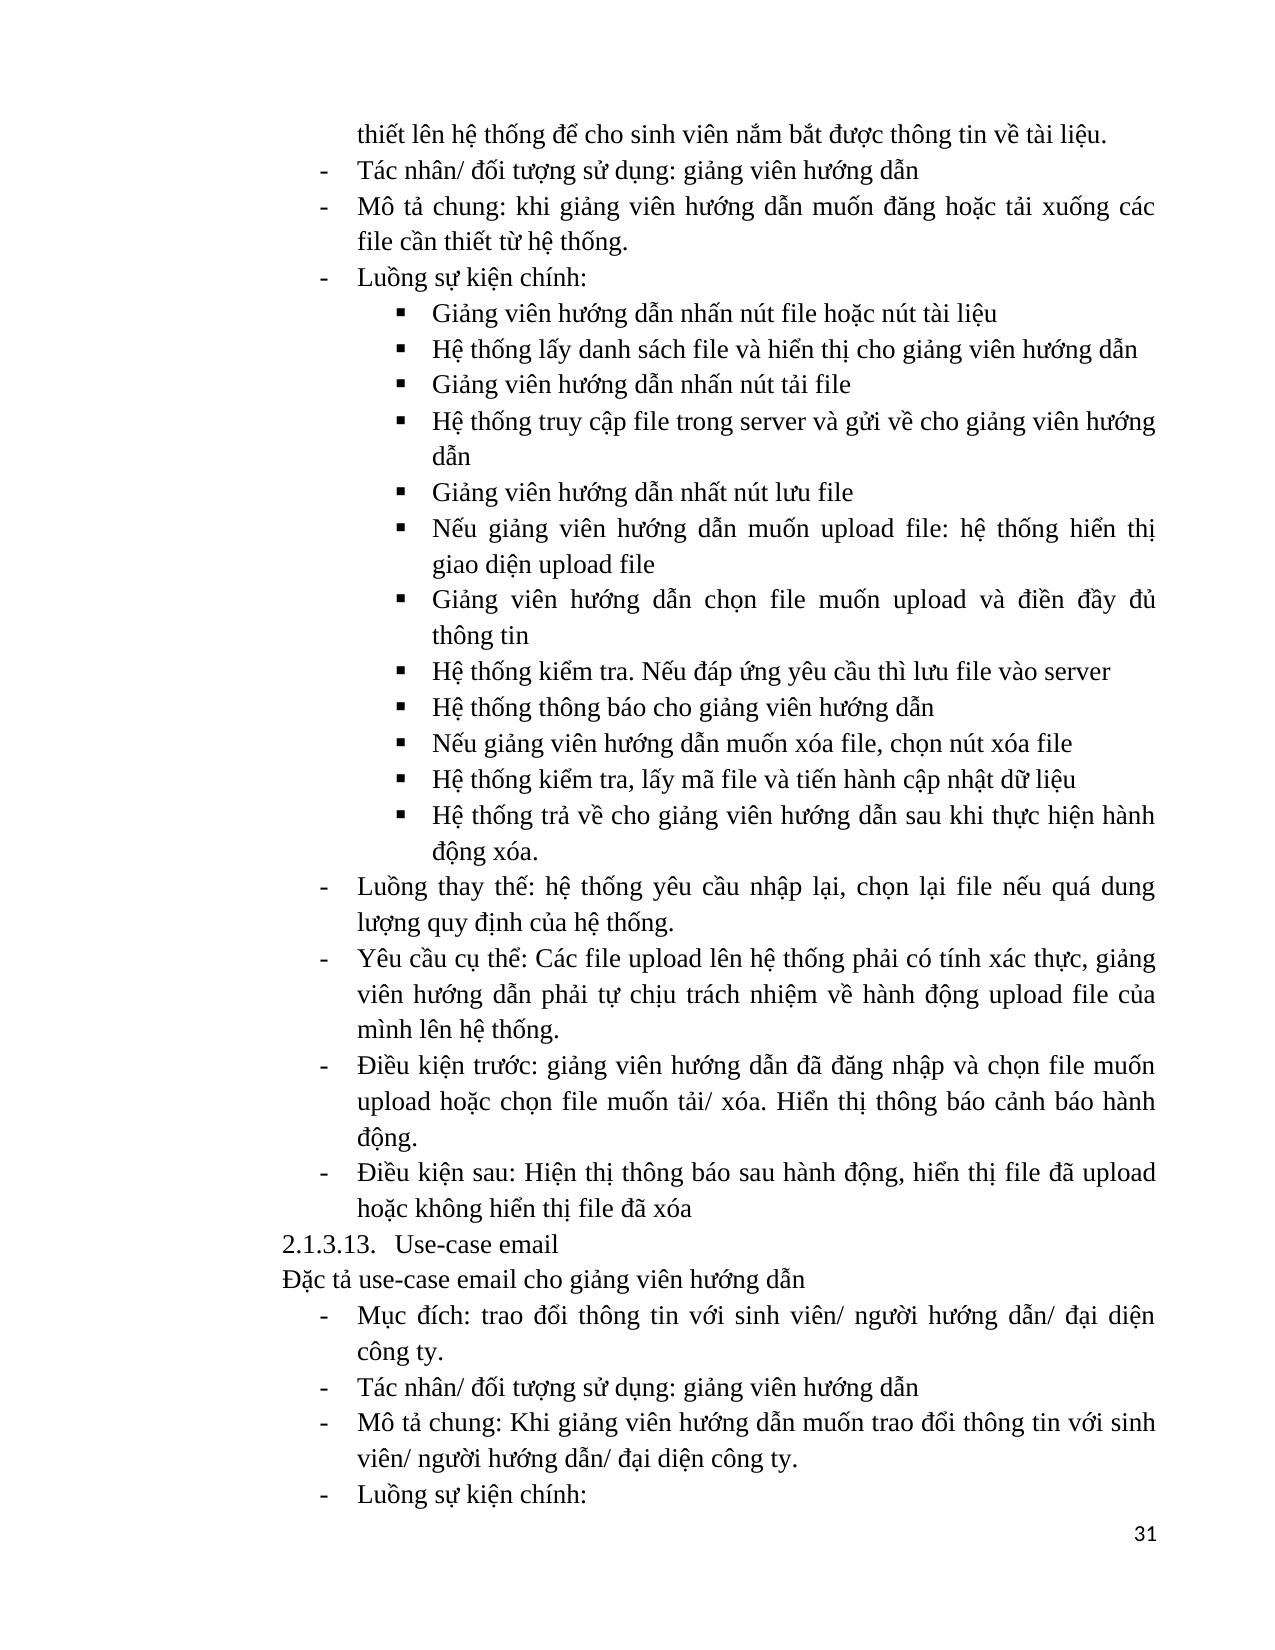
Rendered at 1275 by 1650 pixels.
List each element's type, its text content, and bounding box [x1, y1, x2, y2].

list Điều kiện trước: giảng viên hướng dẫn đã đăng nhập và chọn file muốn upload hoặc chọn file muốn tải/ xóa. Hiển thị thông báo cảnh báo hành động. [319, 1049, 1157, 1152]
list Giảng viên hướng dẫn nhấn nút tải file [394, 369, 1157, 400]
list Hệ thống truy cập file trong server và gửi về cho giảng viên hướng dẫn [394, 404, 1157, 472]
text Đặc tả use-case email cho giảng viên hướng dẫn [282, 1263, 1157, 1295]
list Hệ thống lấy danh sách file và hiển thị cho giảng viên hướng dẫn [394, 333, 1157, 364]
list Giảng viên hướng dẫn nhấn nút file hoặc nút tài liệu [394, 297, 1157, 328]
list Luồng sự kiện chính: [319, 1478, 1157, 1509]
list Mô tả chung: khi giảng viên hướng dẫn muốn đăng hoặc tải xuống các file cần thiết từ hệ thống. [319, 189, 1157, 256]
list Use-case email [282, 1228, 1157, 1259]
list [319, 118, 1157, 149]
list Yêu cầu cụ thể: Các file upload lên hệ thống phải có tính xác thực, giảng viên hướng dẫn phải tự chịu trách nhiệm về hành động upload file của mình lên hệ thống. [319, 942, 1157, 1044]
list Giảng viên hướng dẫn chọn file muốn upload và điền đầy đủ thông tin [394, 584, 1157, 651]
list Hệ thống kiểm tra, lấy mã file và tiến hành cập nhật dữ liệu [394, 763, 1157, 794]
list Hệ thống kiểm tra. Nếu đáp ứng yêu cầu thì lưu file vào server [394, 655, 1157, 686]
list Mô tả chung: Khi giảng viên hướng dẫn muốn trao đổi thông tin với sinh viên/ người hướng dẫn/ đại diện công ty. [319, 1406, 1157, 1473]
list Hệ thống trả về cho giảng viên hướng dẫn sau khi thực hiện hành động xóa. [394, 799, 1157, 866]
list Luồng thay thế: hệ thống yêu cầu nhập lại, chọn lại file nếu quá dung lượng quy định của hệ thống. [319, 871, 1157, 937]
list Tác nhân/ đối tượng sử dụng: giảng viên hướng dẫn [319, 154, 1157, 185]
list Nếu giảng viên hướng dẫn muốn xóa file, chọn nút xóa file [394, 727, 1157, 758]
list Tác nhân/ đối tượng sử dụng: giảng viên hướng dẫn [319, 1371, 1157, 1402]
list Mục đích: trao đổi thông tin với sinh viên/ người hướng dẫn/ đại diện công ty. [319, 1299, 1157, 1366]
list Giảng viên hướng dẫn nhất nút lưu file [394, 476, 1157, 507]
list Điều kiện sau: Hiện thị thông báo sau hành động, hiển thị file đã upload hoặc không hiển thị file đã xóa [319, 1156, 1157, 1223]
list Hệ thống thông báo cho giảng viên hướng dẫn [394, 691, 1157, 722]
list Luồng sự kiện chính: [319, 261, 1157, 292]
list Nếu giảng viên hướng dẫn muốn upload file: hệ thống hiển thị giao diện upload file [394, 512, 1157, 579]
